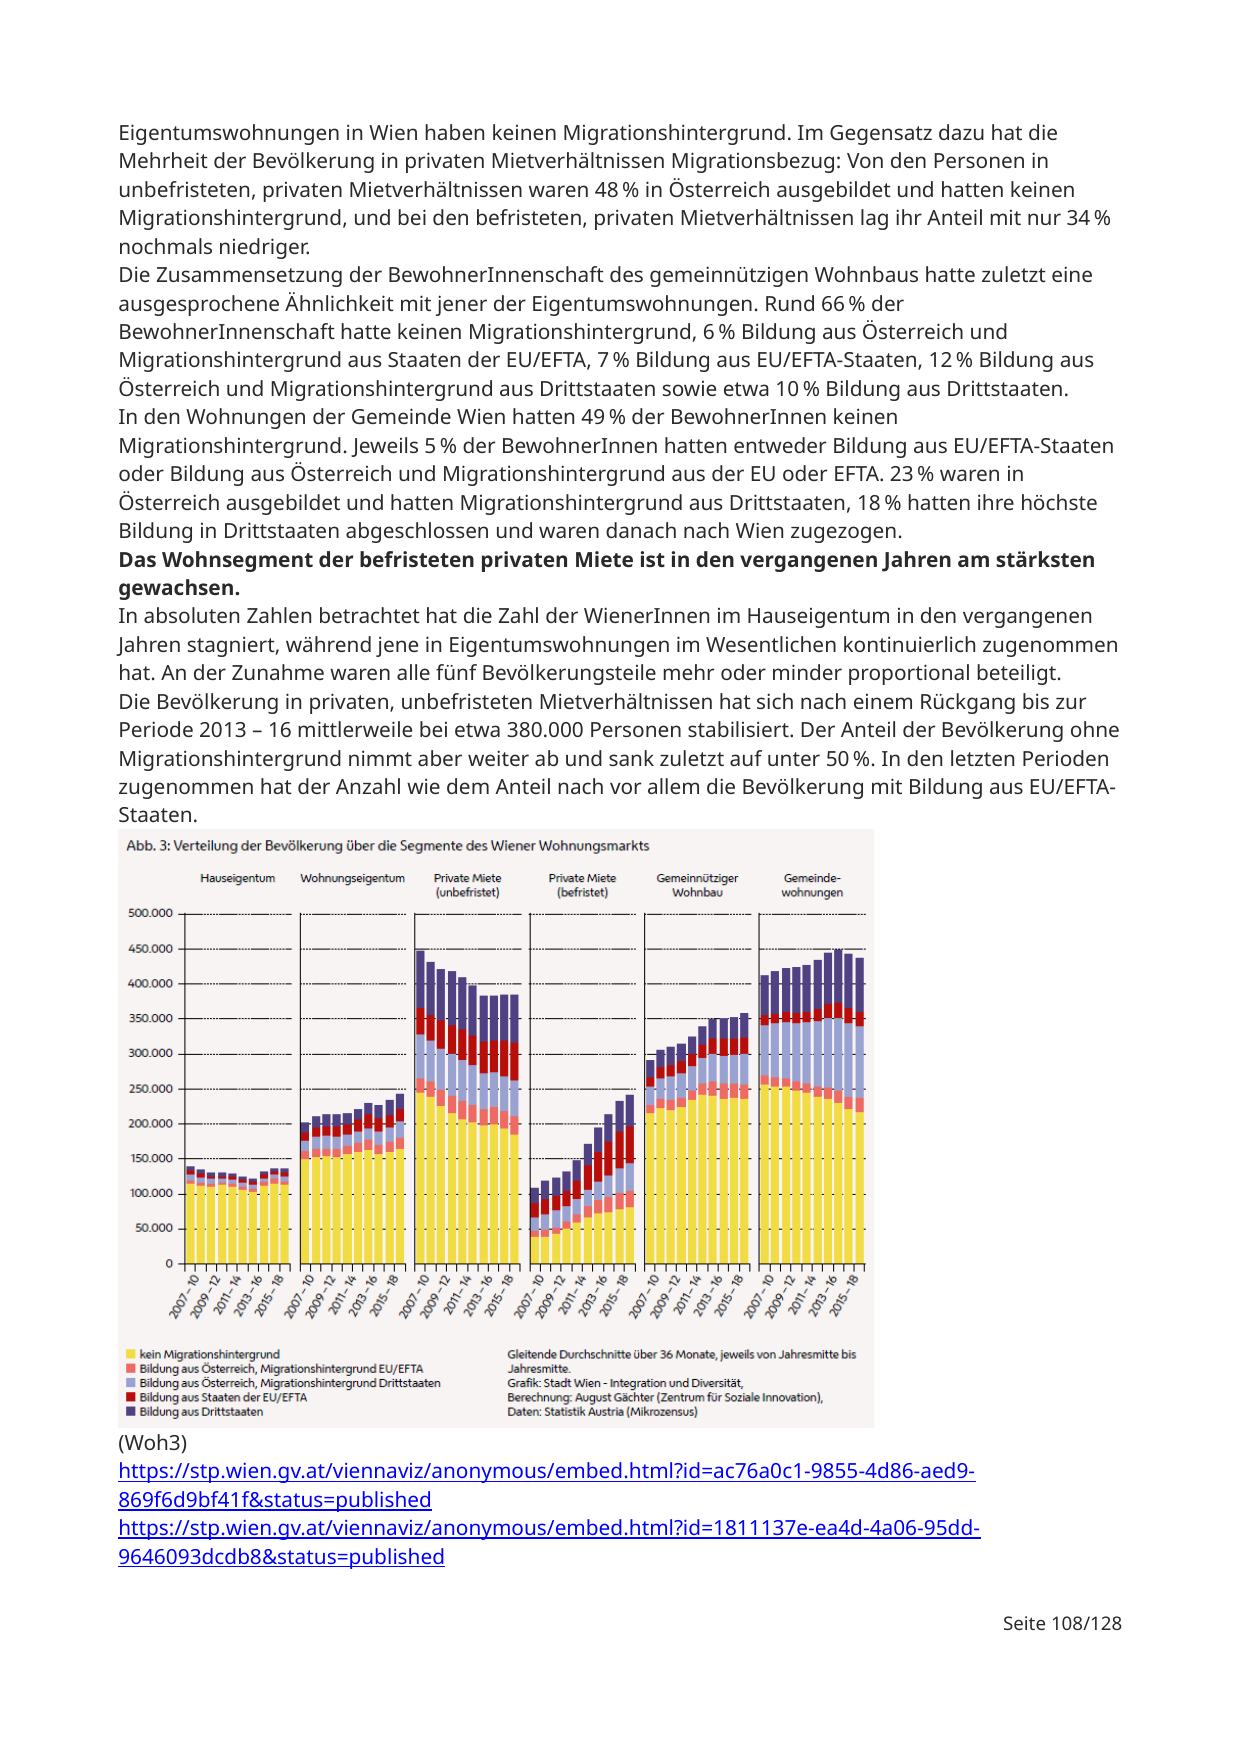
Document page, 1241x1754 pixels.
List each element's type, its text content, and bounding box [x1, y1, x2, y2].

text https://stp.wien.gv.at/viennaviz/anonymous/embed.html?id=1811137e-ea4d-4a06-95dd-9646093dcdb8&status=published [118, 1513, 1122, 1570]
text Die Bevölkerung in privaten, unbefristeten Mietverhältnissen hat sich nach einem Rückgang bis zur Periode 2013 – 16 mittlerweile bei etwa 380.000 Personen stabilisiert. Der Anteil der Bevölkerung ohne Migrationshintergrund nimmt aber weiter ab und sank zuletzt auf unter 50 %. In den letzten Perioden zugenommen hat der Anzahl wie dem Anteil nach vor allem die Bevölkerung mit Bildung aus EU/EFTA-Staaten. [118, 687, 1122, 829]
text In absoluten Zahlen betrachtet hat die Zahl der WienerInnen im Hauseigentum in den vergangenen Jahren stagniert, während jene in Eigentumswohnungen im Wesentlichen kontinuierlich zugenommen hat. An der Zunahme waren alle fünf Bevölkerungsteile mehr oder minder proportional beteiligt. [118, 602, 1122, 687]
text Das Wohnsegment der befristeten privaten Miete ist in den vergangenen Jahren am stärksten gewachsen. [118, 545, 1122, 602]
text Die Zusammensetzung der BewohnerInnenschaft des gemeinnützigen Wohnbaus hatte zuletzt eine ausgesprochene Ähnlichkeit mit jener der Eigentumswohnungen. Rund 66 % der BewohnerInnenschaft hatte keinen Migrationshintergrund, 6 % Bildung aus Österreich und Migrationshintergrund aus Staaten der EU/EFTA, 7 % Bildung aus EU/EFTA-Staaten, 12 % Bildung aus Österreich und Migrationshintergrund aus Drittstaaten sowie etwa 10 % Bildung aus Drittstaaten. [118, 260, 1122, 402]
picture [118, 829, 875, 1428]
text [118, 118, 1122, 260]
text (Woh3) [118, 1428, 1122, 1456]
text https://stp.wien.gv.at/viennaviz/anonymous/embed.html?id=ac76a0c1-9855-4d86-aed9-869f6d9bf41f&status=published [118, 1456, 1122, 1513]
text In den Wohnungen der Gemeinde Wien hatten 49 % der BewohnerInnen keinen Migrationshintergrund. Jeweils 5 % der BewohnerInnen hatten entweder Bildung aus EU/EFTA-Staaten oder Bildung aus Österreich und Migrationshintergrund aus der EU oder EFTA. 23 % waren in Österreich ausgebildet und hatten Migrationshintergrund aus Drittstaaten, 18 % hatten ihre höchste Bildung in Drittstaaten abgeschlossen und waren danach nach Wien zugezogen. [118, 402, 1122, 545]
